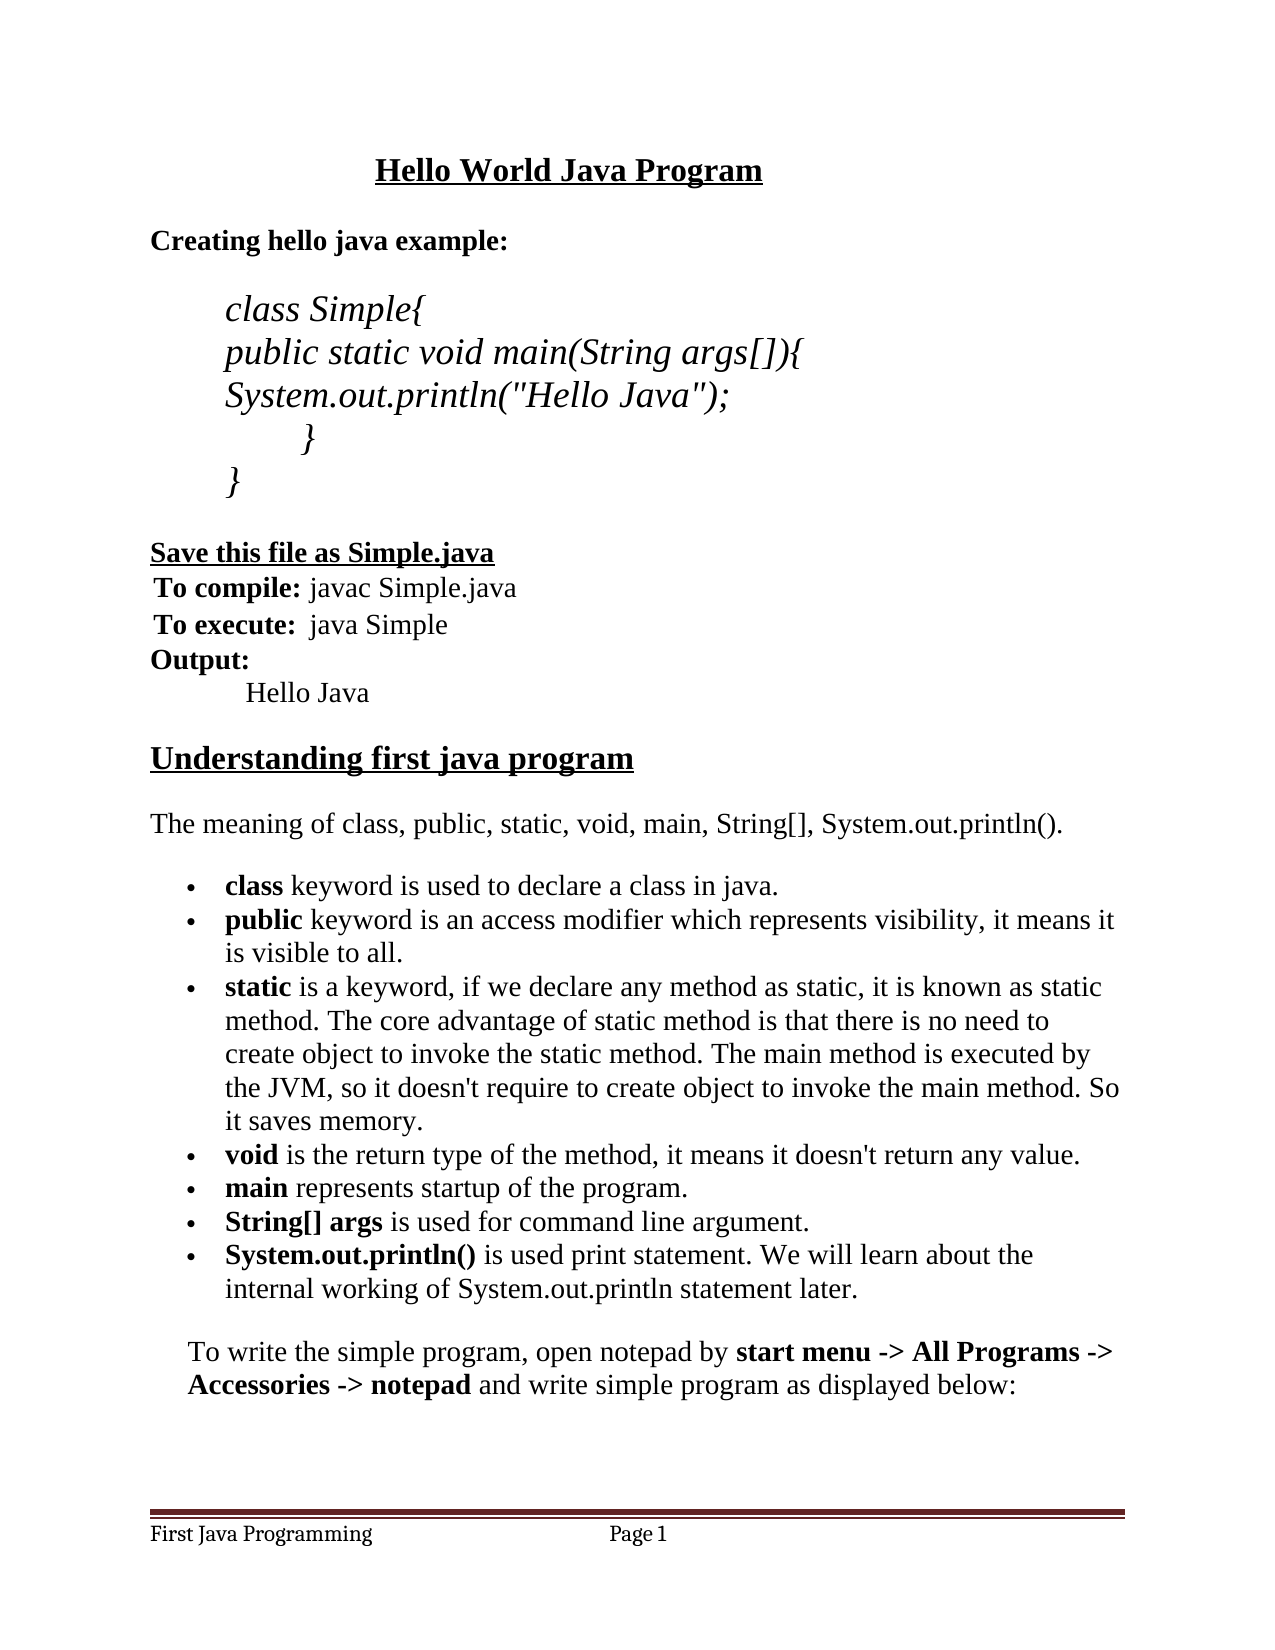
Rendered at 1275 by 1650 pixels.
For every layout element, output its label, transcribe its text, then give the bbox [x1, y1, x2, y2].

table_header To compile: [152, 569, 308, 605]
text } [225, 458, 1125, 502]
text Save this file as Simple.java [150, 535, 1125, 569]
list static is a keyword, if we declare any method as static, it is known as static method. The core advantage of static method is that there is no need to create object to invoke the static method. The main method is executed by the JVM, so it doesn't require to create object to invoke the main method. So it saves memory. [187, 969, 1125, 1137]
text class Simple{ [225, 286, 1125, 329]
list class keyword is used to declare a class in java. [187, 868, 1125, 902]
list void is the return type of the method, it means it doesn't return any value. [187, 1137, 1125, 1170]
text Output: [150, 642, 1125, 676]
subtitle Understanding first java program [150, 738, 1125, 777]
text To write the simple program, open notepad by start menu -> All Programs -> Accessories -> notepad and write simple program as displayed below: [187, 1334, 1125, 1401]
text System.out.println("Hello Java"); [187, 372, 1125, 415]
text Creating hello java example: [150, 223, 1125, 257]
text The meaning of class, public, static, void, main, String[], System.out.println(). [150, 806, 1125, 839]
list main represents startup of the program. [187, 1170, 1125, 1204]
table_cell To execute: [152, 605, 308, 642]
list public keyword is an access modifier which represents visibility, it means it is visible to all. [187, 902, 1125, 969]
text Hello Java [150, 676, 1125, 709]
table_header javac Simple.java [308, 569, 523, 605]
text public static void main(String args[]){ [225, 329, 1125, 372]
table_cell java Simple [308, 605, 523, 642]
text Hello World Java Program [300, 150, 1125, 188]
text } [225, 415, 1125, 458]
list System.out.println() is used print statement. We will learn about the internal working of System.out.println statement later. [187, 1237, 1125, 1304]
list String[] args is used for command line argument. [187, 1204, 1125, 1237]
